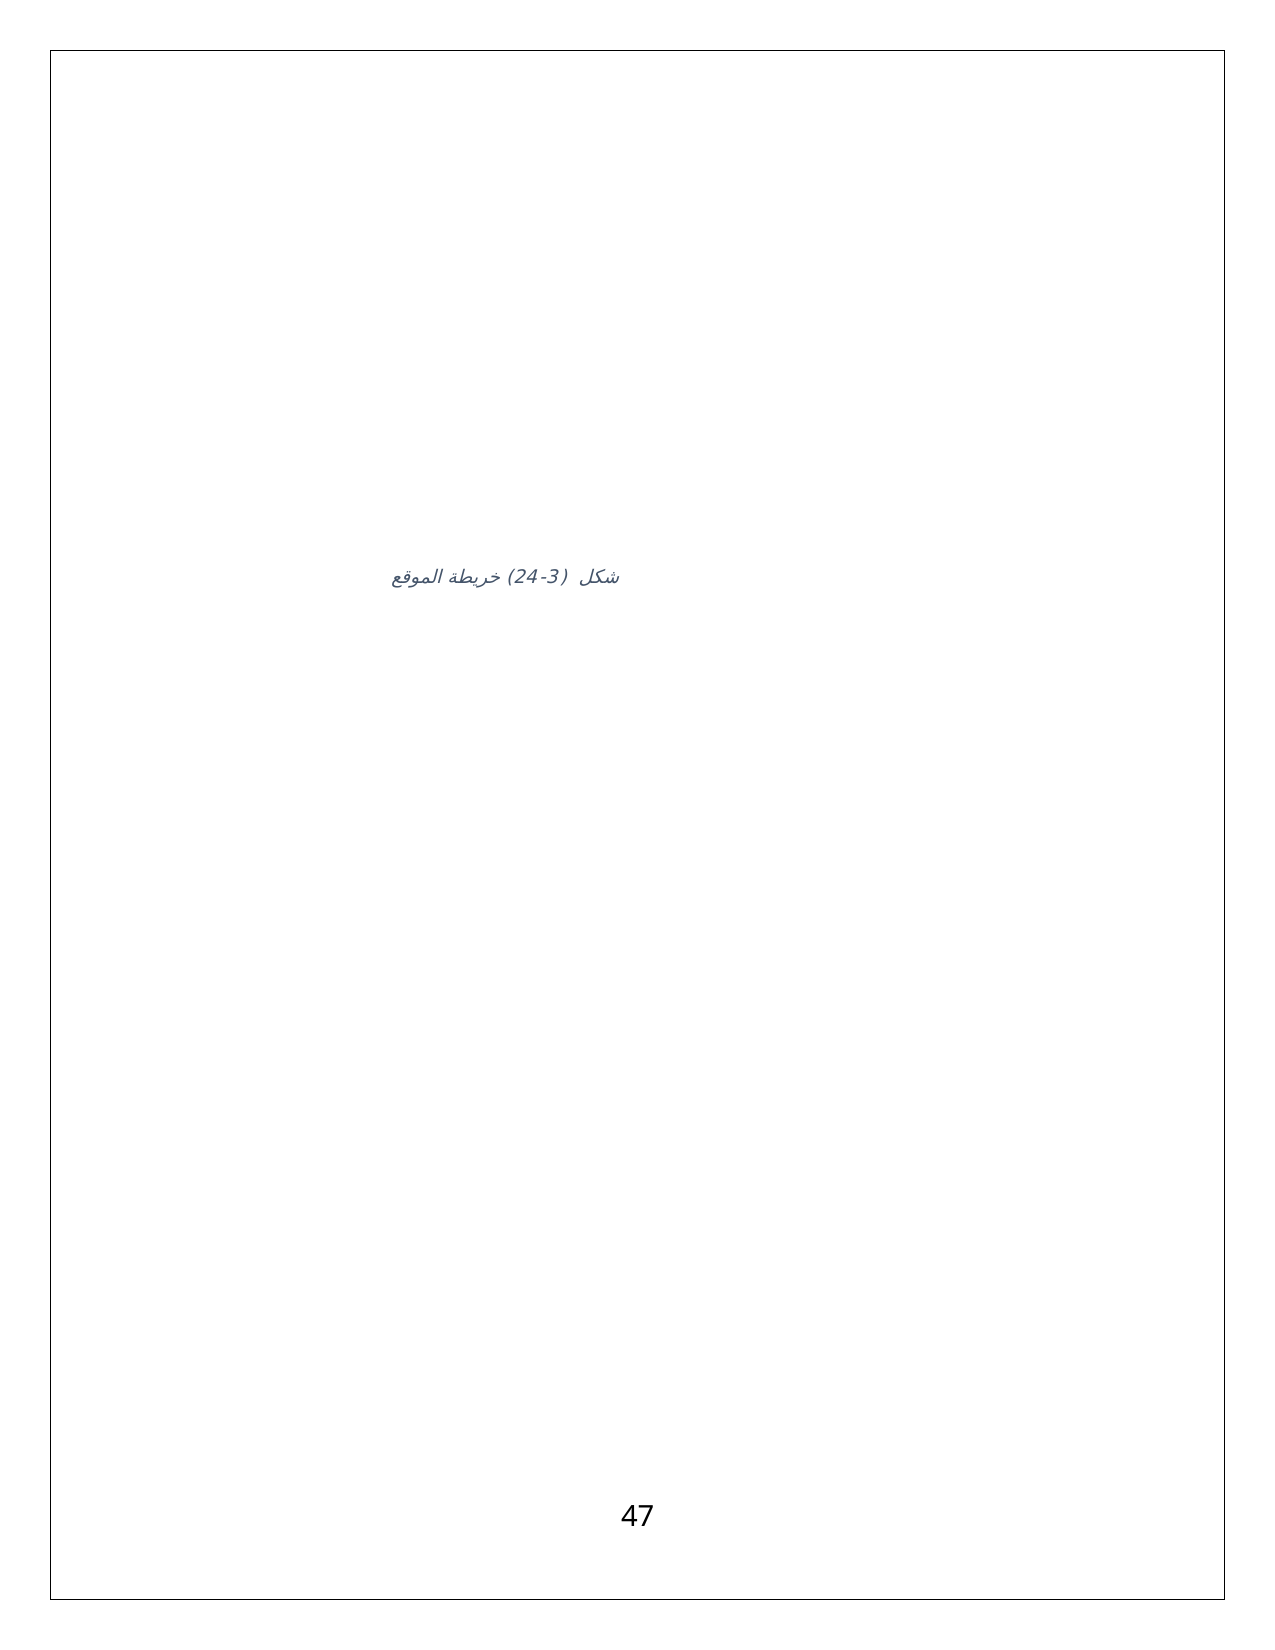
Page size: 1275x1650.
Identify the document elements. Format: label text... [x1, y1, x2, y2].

text شكل (3-24) خريطة الموقع [150, 566, 1125, 588]
